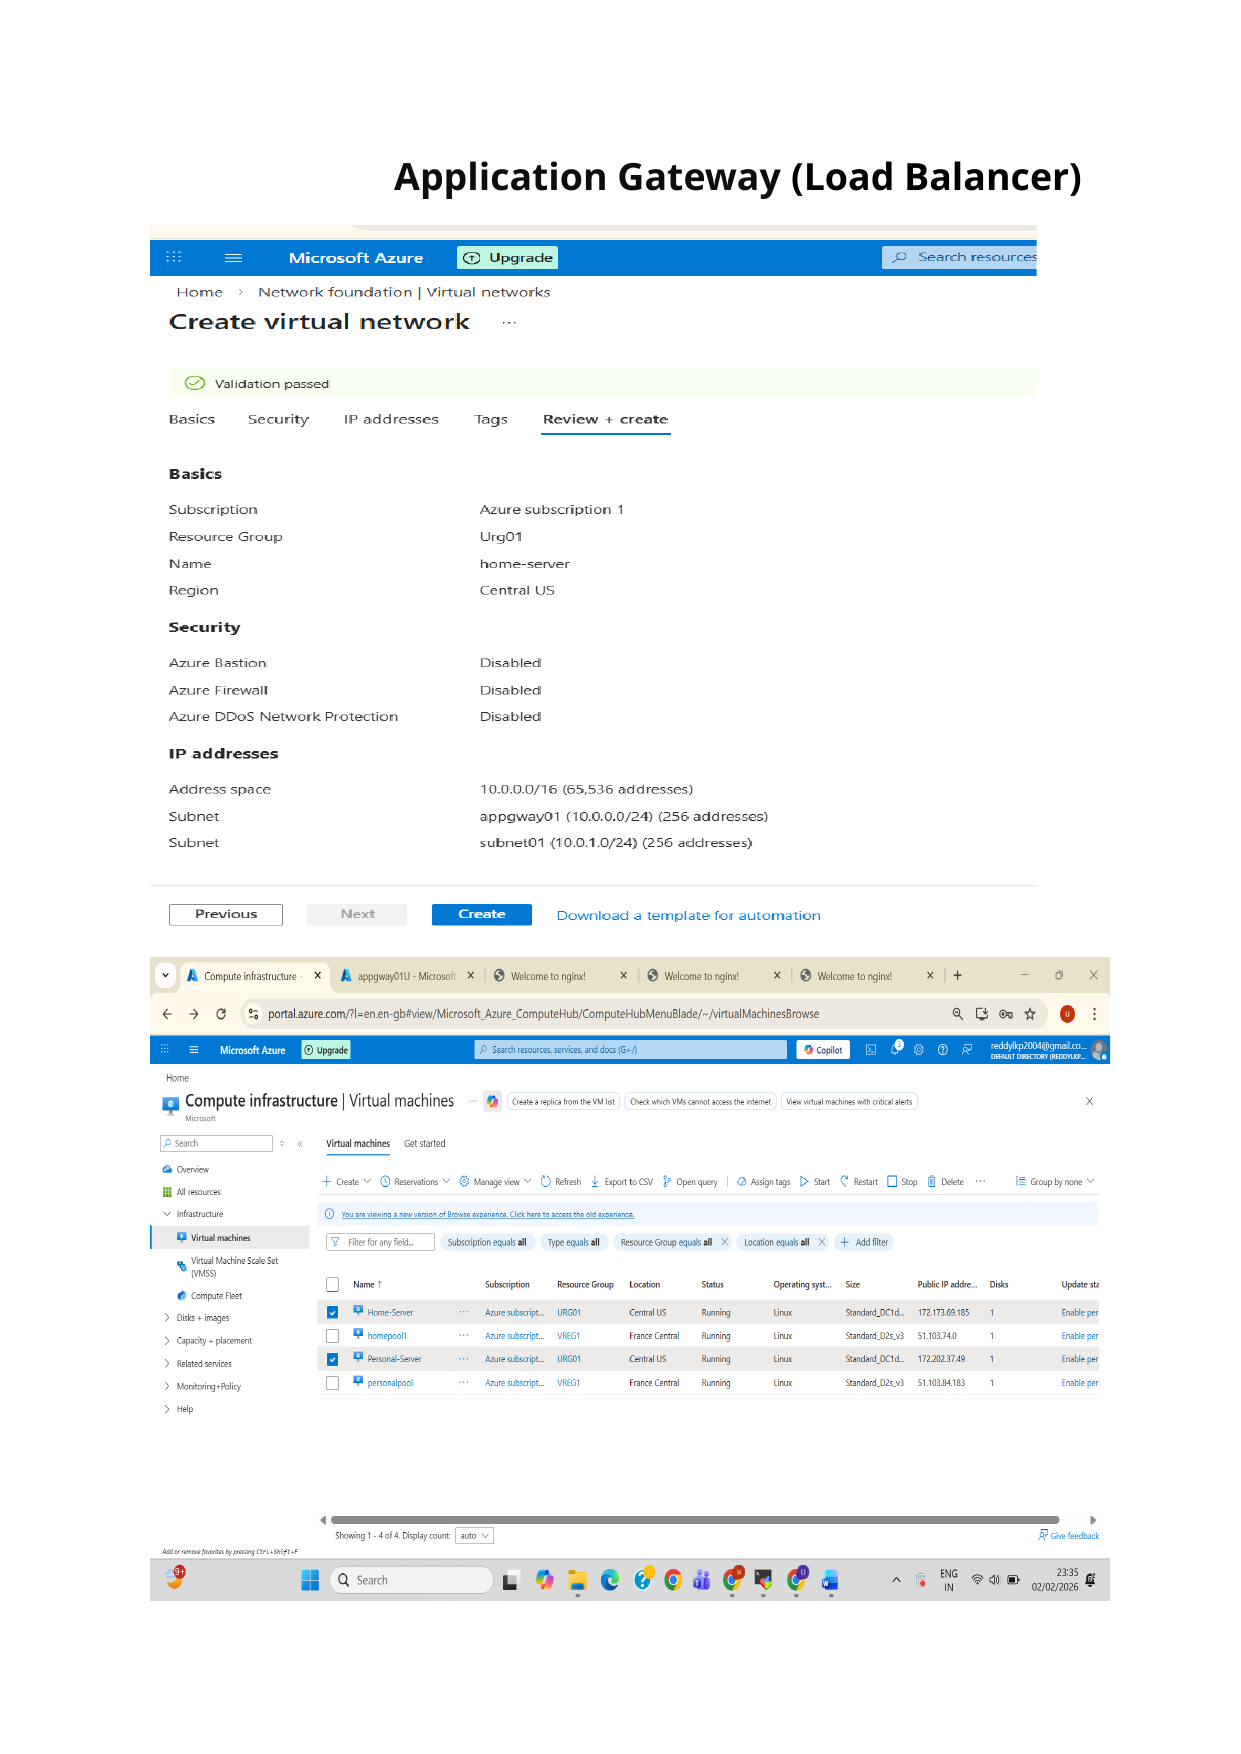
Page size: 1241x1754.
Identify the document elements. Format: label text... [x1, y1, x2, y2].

text Application Gateway (Load Balancer) [150, 150, 1090, 201]
picture [150, 225, 1037, 937]
picture [150, 957, 1110, 1601]
